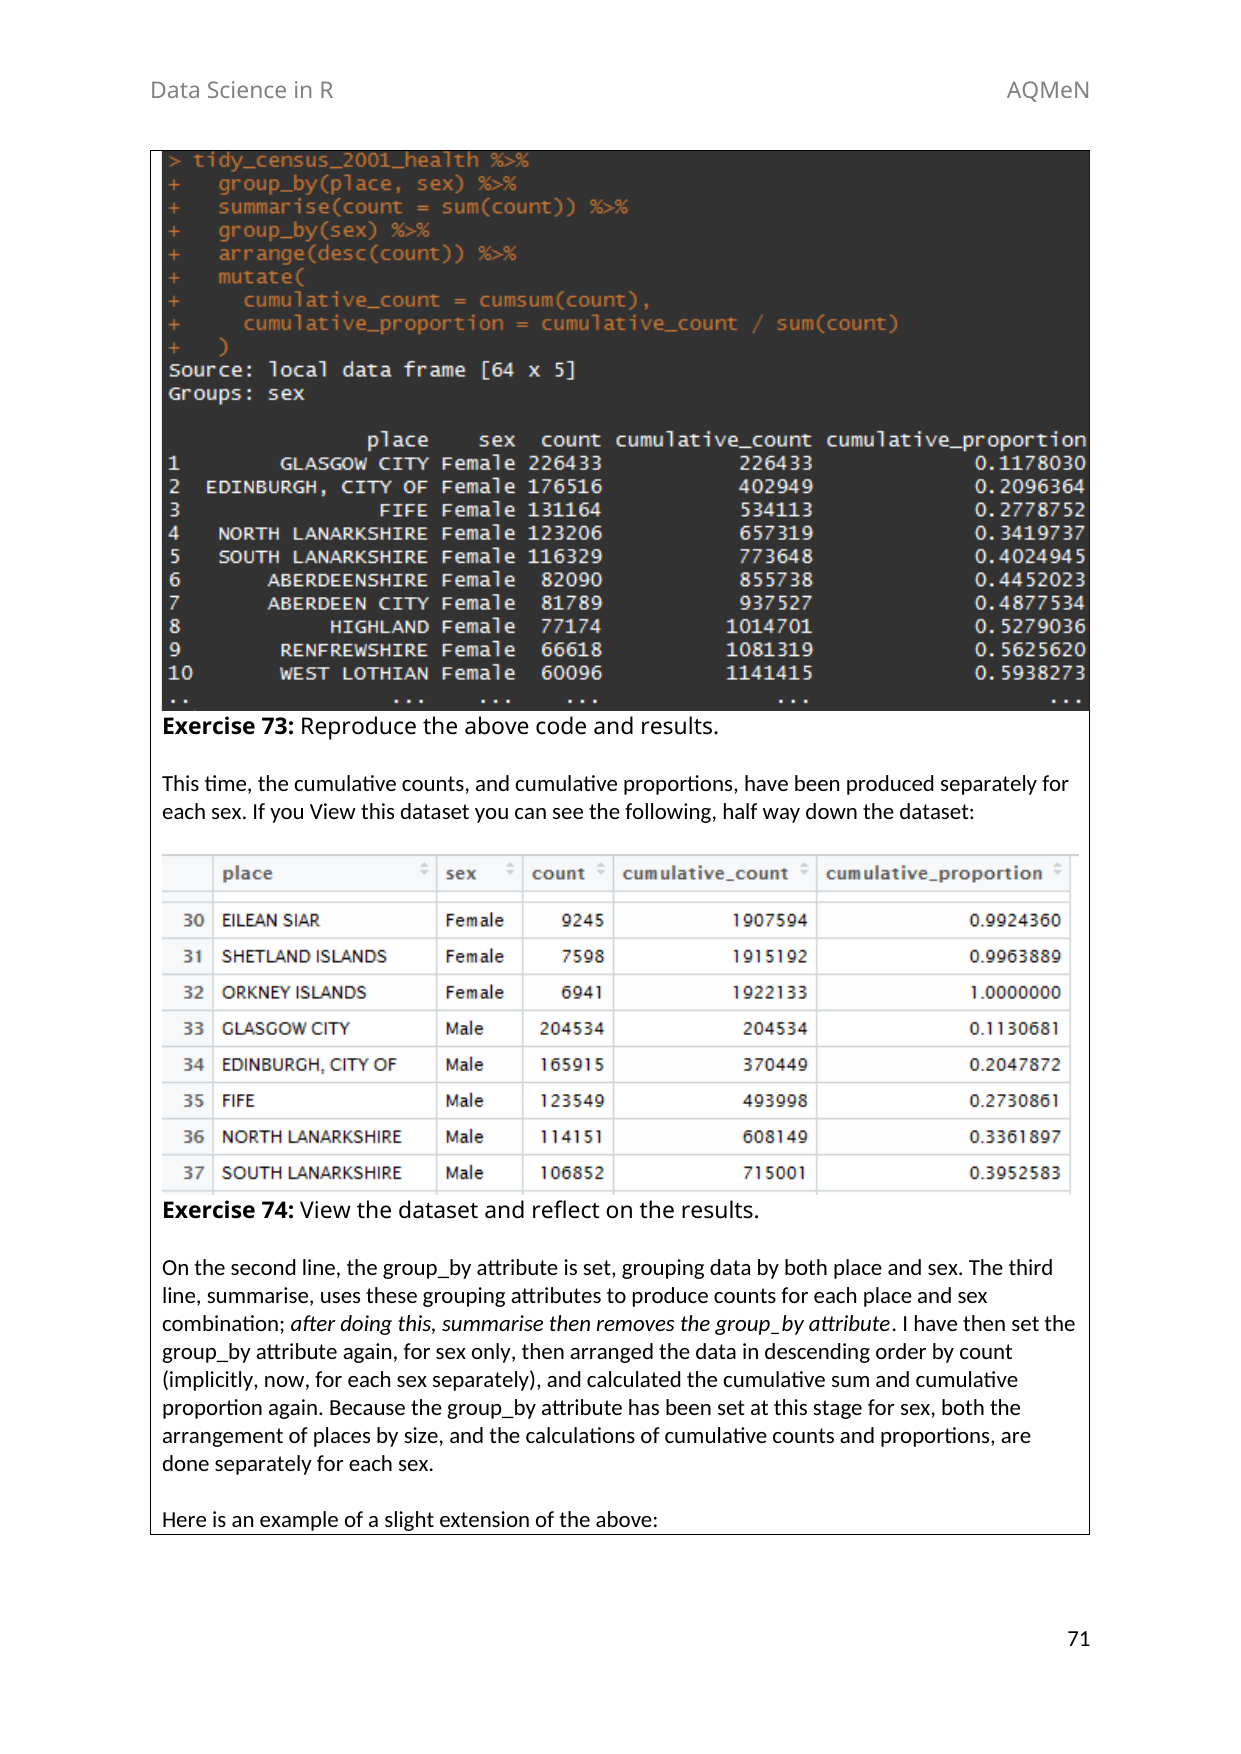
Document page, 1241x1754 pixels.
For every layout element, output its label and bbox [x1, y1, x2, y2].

table_header [151, 151, 1089, 1534]
picture [161, 151, 1090, 711]
picture [161, 853, 1079, 1195]
